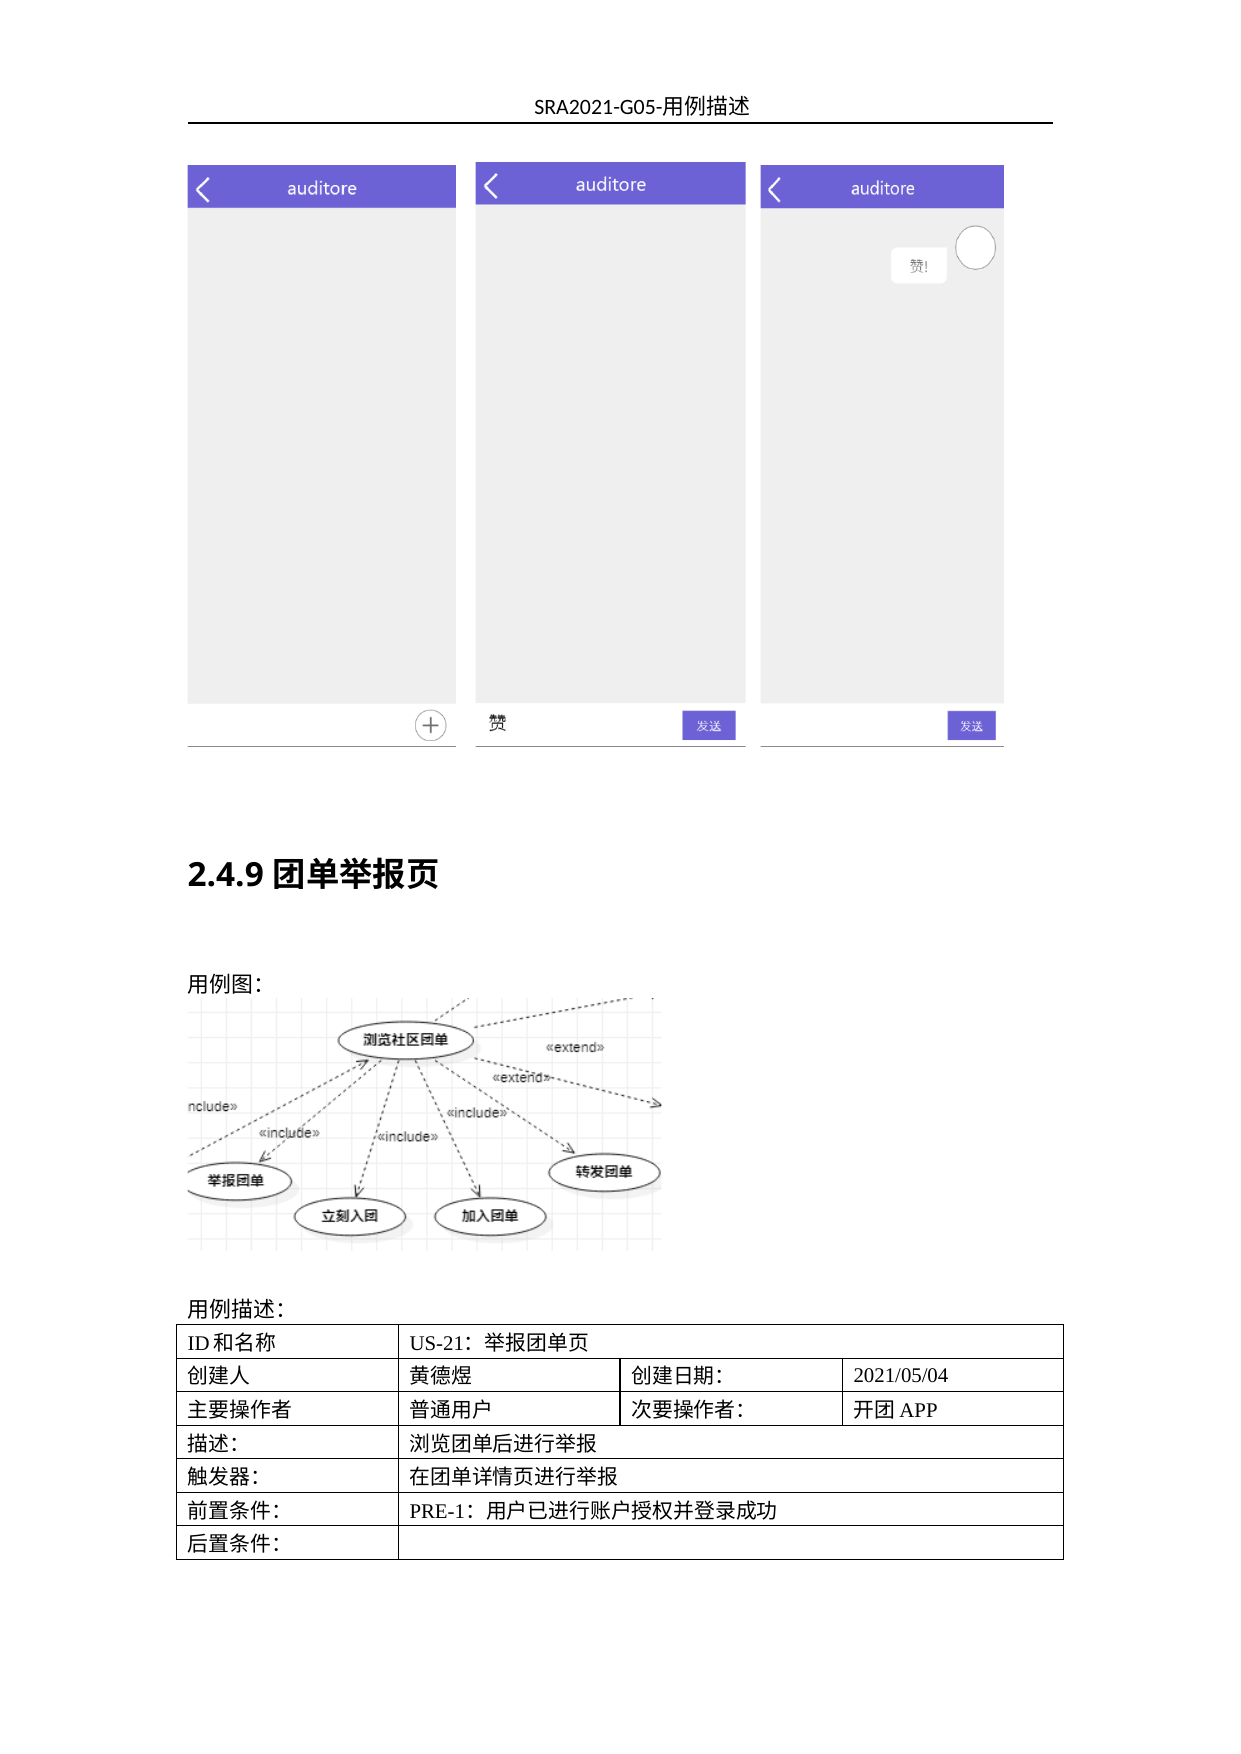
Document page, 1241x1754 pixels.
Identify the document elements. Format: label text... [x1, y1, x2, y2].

text 用例图： [187, 966, 1053, 999]
table_cell 创建日期： [621, 1359, 842, 1391]
table_cell 前置条件： [177, 1493, 398, 1525]
table_cell 主要操作者 [177, 1392, 398, 1424]
picture [187, 165, 456, 747]
picture [760, 165, 1004, 747]
table_cell 描述： [177, 1426, 398, 1458]
subtitle 2.4.9 团单举报页 [187, 839, 1053, 904]
table_cell 开团APP [843, 1392, 1063, 1424]
table_cell 在团单详情页进行举报 [399, 1459, 1063, 1492]
table_cell [399, 1526, 1063, 1559]
table_header ID和名称 [177, 1325, 398, 1357]
table_cell 2021/05/04 [843, 1359, 1063, 1391]
table_cell 创建人 [177, 1359, 398, 1391]
text 用例描述： [187, 1291, 1053, 1324]
picture [187, 998, 662, 1251]
table_cell 触发器： [177, 1459, 398, 1492]
table_header US-21：举报团单页 [399, 1325, 1063, 1357]
table_cell 黄德煜 [399, 1359, 619, 1391]
table_cell 普通用户 [399, 1392, 619, 1424]
table_cell 浏览团单后进行举报 [399, 1426, 1063, 1458]
table_cell 次要操作者： [621, 1392, 842, 1424]
table_cell PRE-1：用户已进行账户授权并登录成功 [399, 1493, 1063, 1525]
table_cell 后置条件： [177, 1526, 398, 1559]
picture [475, 162, 746, 747]
